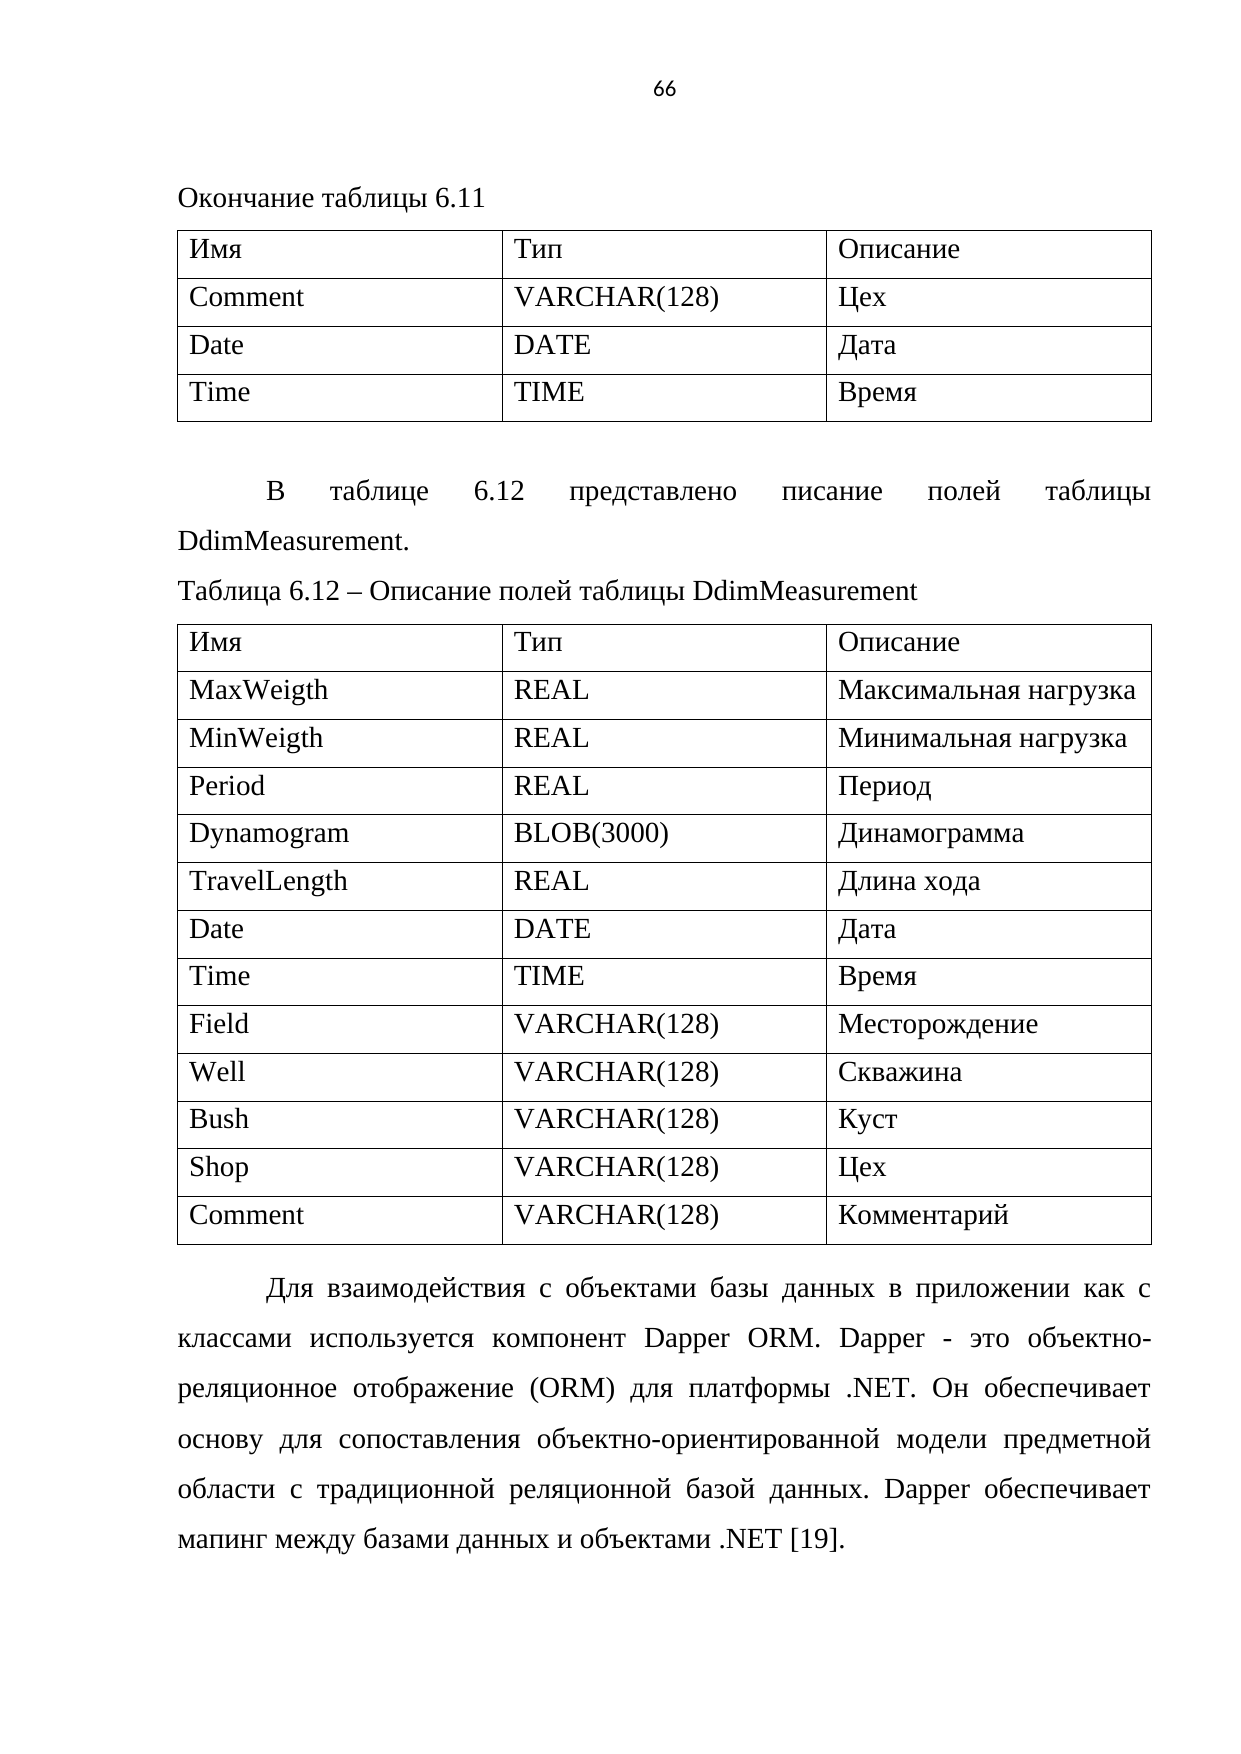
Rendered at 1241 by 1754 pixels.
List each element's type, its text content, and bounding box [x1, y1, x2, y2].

table_cell Дата [827, 911, 1151, 957]
table_header Имя [178, 231, 502, 278]
table_cell Время [827, 959, 1151, 1005]
table_cell TIME [503, 959, 826, 1005]
table_cell Period [178, 768, 502, 814]
table_cell Минимальная нагрузка [827, 720, 1151, 767]
table_cell Date [178, 327, 502, 373]
table_cell BLOB(3000) [503, 815, 826, 862]
table_cell Comment [178, 1197, 502, 1244]
table_cell Динамограмма [827, 815, 1151, 862]
table_cell Цех [827, 1149, 1151, 1196]
table_cell Месторождение [827, 1006, 1151, 1053]
table_cell Куст [827, 1102, 1151, 1148]
table_cell VARCHAR(128) [503, 1197, 826, 1244]
text Для взаимодействия с объектами базы данных в приложении как с классами используется компонент Dapper ORM. Dapper - это объектно-реляционное отображение (ORM) для платформы .NET. Он обеспечивает основу для сопоставления объектно-ориентированной модели предметной области с традиционной реляционной базой данных. Dapper обеспечивает мапинг между базами данных и объектами .NET [19]. [177, 1270, 1152, 1555]
table_cell Период [827, 768, 1151, 814]
table_cell REAL [503, 672, 826, 719]
table_header Тип [503, 625, 826, 671]
table_cell TravelLength [178, 863, 502, 910]
table_cell VARCHAR(128) [503, 1006, 826, 1053]
table_cell Длина хода [827, 863, 1151, 910]
table_cell Dynamogram [178, 815, 502, 862]
table_cell Well [178, 1054, 502, 1101]
table_cell DATE [503, 911, 826, 957]
table_cell VARCHAR(128) [503, 1149, 826, 1196]
table_cell Time [178, 959, 502, 1005]
table_cell Bush [178, 1102, 502, 1148]
text Окончание таблицы 6.11 [177, 180, 1152, 214]
table_cell VARCHAR(128) [503, 1102, 826, 1148]
table_cell Date [178, 911, 502, 957]
table_cell Цех [827, 279, 1151, 326]
text Таблица 6.12 – Описание полей таблицы DdimMeasurement [177, 573, 1152, 607]
table_header Описание [827, 625, 1151, 671]
table_cell Комментарий [827, 1197, 1151, 1244]
table_cell Время [827, 375, 1151, 421]
table_header Тип [503, 231, 826, 278]
table_cell Скважина [827, 1054, 1151, 1101]
table_cell DATE [503, 327, 826, 373]
table_header Имя [178, 625, 502, 671]
table_cell MaxWeigth [178, 672, 502, 719]
table_cell Shop [178, 1149, 502, 1196]
table_cell MinWeigth [178, 720, 502, 767]
table_cell Дата [827, 327, 1151, 373]
table_cell VARCHAR(128) [503, 1054, 826, 1101]
table_header Описание [827, 231, 1151, 278]
table_cell REAL [503, 863, 826, 910]
table_cell REAL [503, 720, 826, 767]
table_cell Comment [178, 279, 502, 326]
table_cell Field [178, 1006, 502, 1053]
table_cell TIME [503, 375, 826, 421]
table_cell REAL [503, 768, 826, 814]
table_cell VARCHAR(128) [503, 279, 826, 326]
table_cell Time [178, 375, 502, 421]
table_cell Максимальная нагрузка [827, 672, 1151, 719]
text В таблице 6.12 представлено писание полей таблицы DdimMeasurement. [177, 473, 1152, 556]
